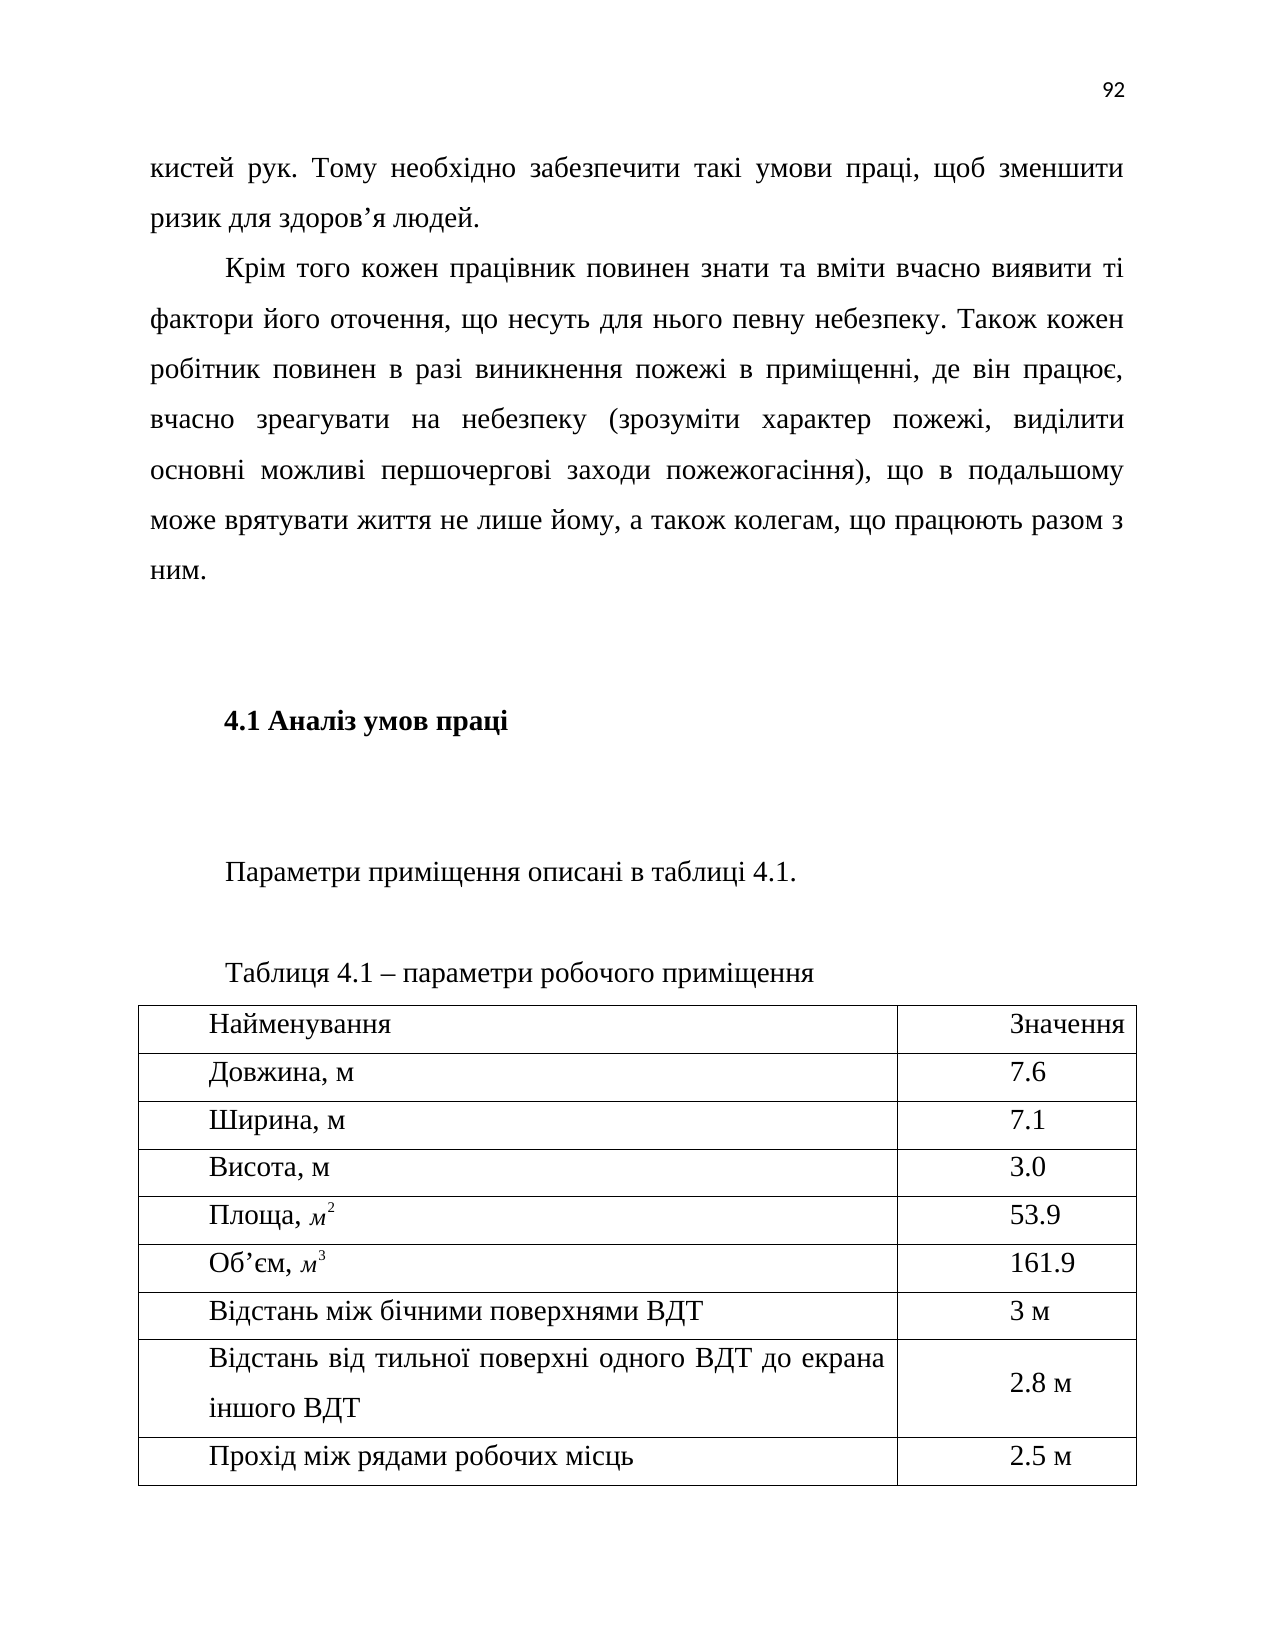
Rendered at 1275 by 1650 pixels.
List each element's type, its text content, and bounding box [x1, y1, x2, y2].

table_cell 53.9 [898, 1197, 1136, 1244]
table_cell Довжина, м [139, 1054, 897, 1101]
table_cell 161.9 [898, 1245, 1136, 1292]
table_cell 7.6 [898, 1054, 1136, 1101]
table_cell 3 м [898, 1293, 1136, 1339]
table_cell Відстань від тильної поверхні одного ВДТ до екрана іншого ВДТ [139, 1340, 897, 1437]
table_header Найменування [139, 1006, 897, 1053]
text Таблиця 4.1 – параметри робочого приміщення [150, 955, 1125, 988]
table_cell Висота, м [139, 1150, 897, 1196]
text Параметри приміщення описані в таблиці 4.1. [150, 854, 1125, 888]
subtitle 4.1 Аналіз умов праці [150, 703, 1125, 737]
table_cell Відстань між бічними поверхнями ВДТ [139, 1293, 897, 1339]
table_cell Ширина, м [139, 1102, 897, 1148]
text Крім того кожен працівник повинен знати та вміти вчасно виявити ті фактори його оточення, що несуть для нього певну небезпеку. Також кожен робітник повинен в разі виникнення пожежі в приміщенні, де він працює, вчасно зреагувати на небезпеку (зрозуміти характер пожежі, виділити основні можливі першочергові заходи пожежогасіння), що в подальшому може врятувати життя не лише йому, а також колегам, що працюють разом з ним. [150, 251, 1125, 586]
table_cell 3.0 [898, 1150, 1136, 1196]
table_header Значення [898, 1006, 1136, 1053]
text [150, 150, 1125, 234]
table_cell Прохід між рядами робочих місць [139, 1438, 897, 1485]
table_cell Об’єм, [139, 1245, 897, 1292]
table_cell 2.5 м [898, 1438, 1136, 1485]
table_cell 2.8 м [898, 1340, 1136, 1437]
table_cell 7.1 [898, 1102, 1136, 1148]
table_cell Площа, [139, 1197, 897, 1244]
